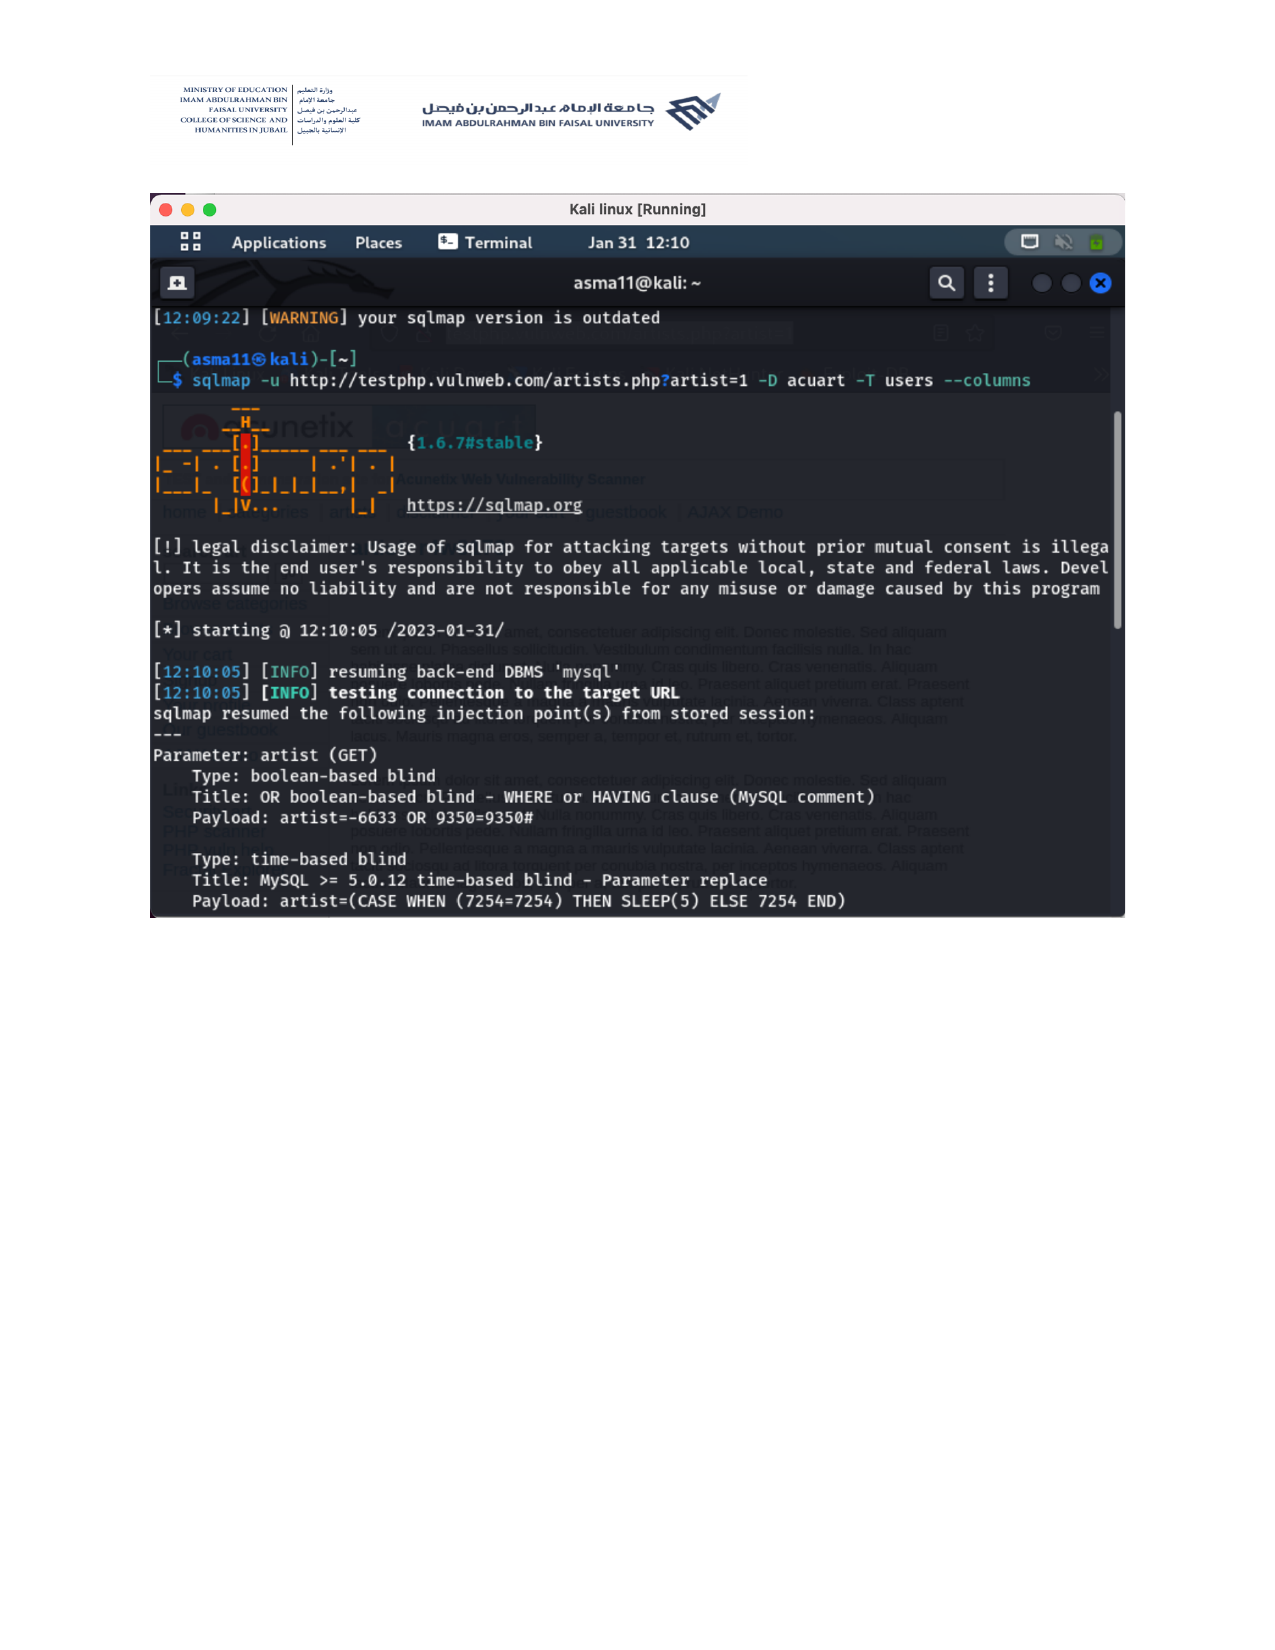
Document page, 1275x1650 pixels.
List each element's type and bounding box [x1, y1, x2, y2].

picture [150, 75, 748, 166]
picture [150, 193, 1125, 918]
